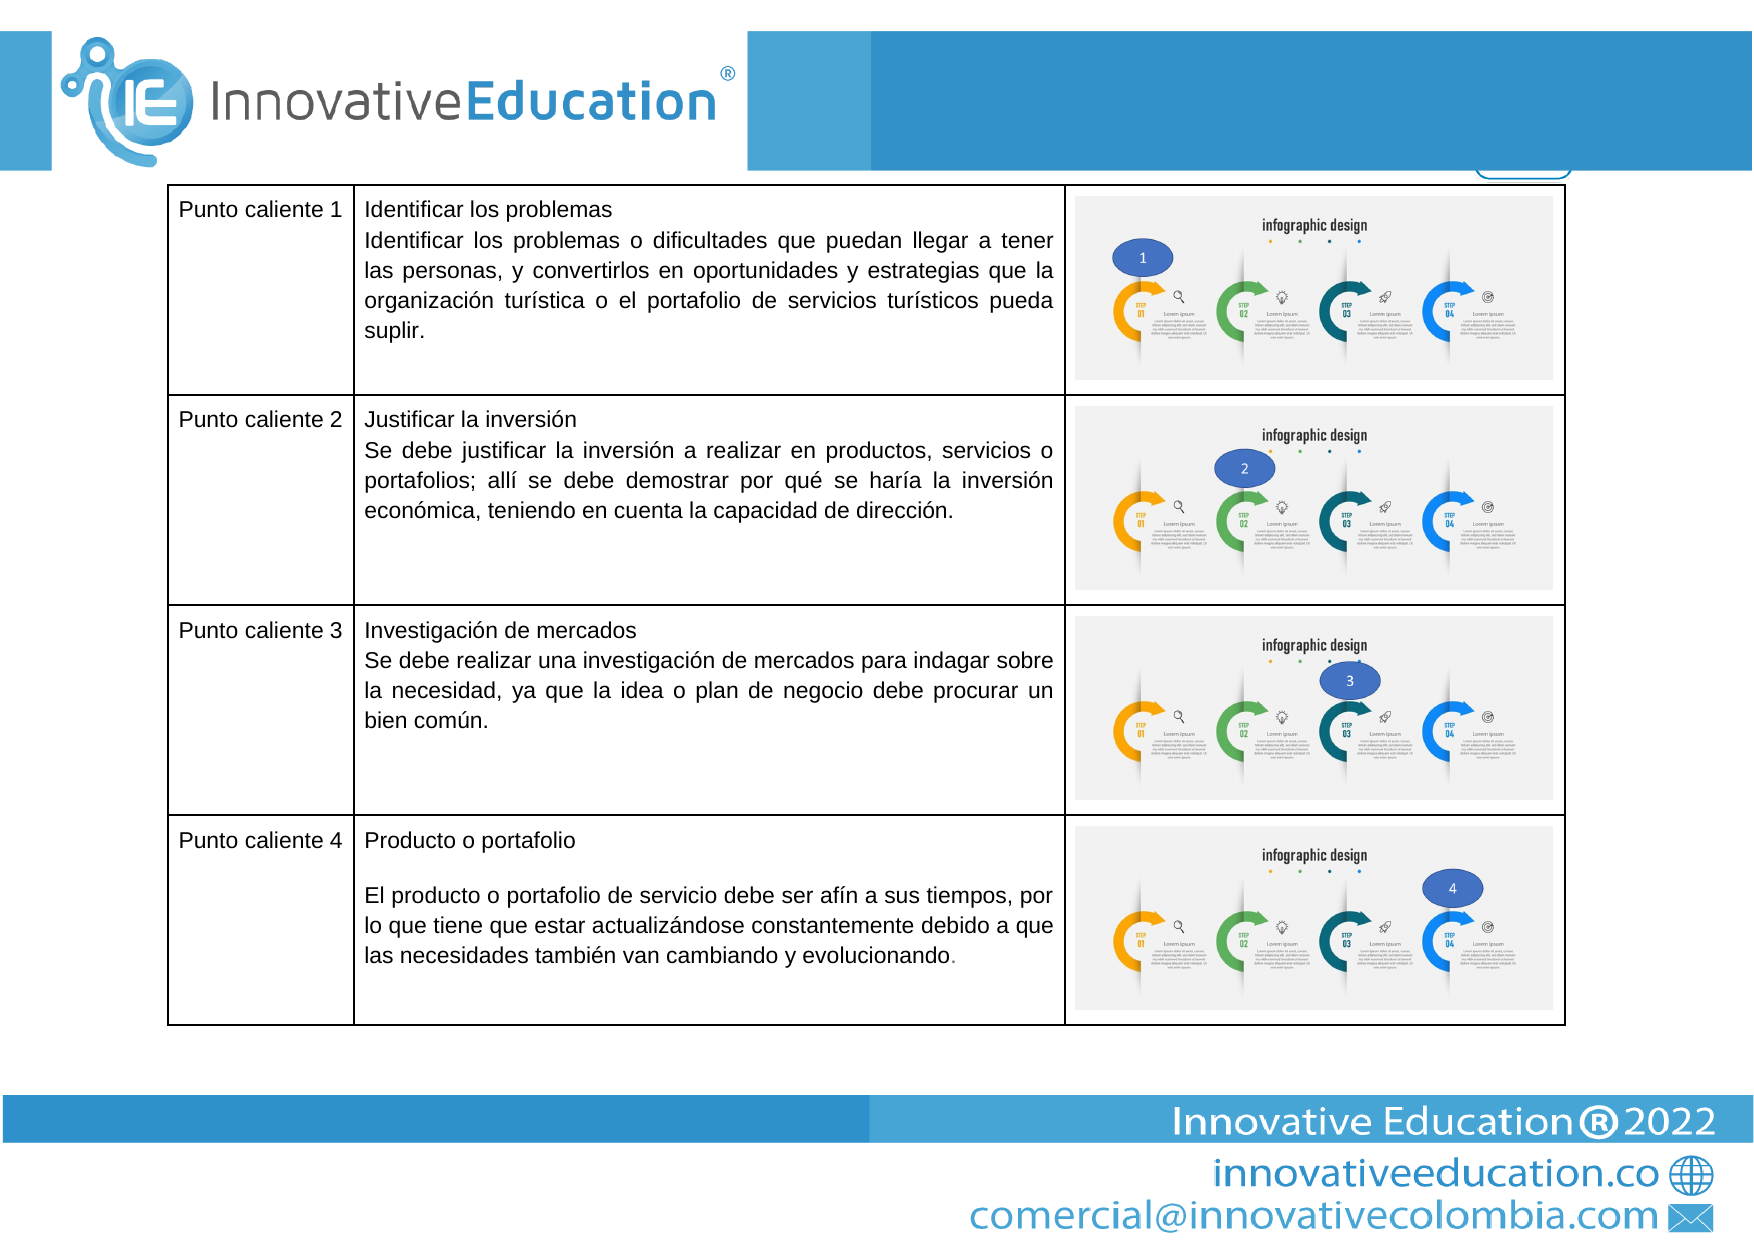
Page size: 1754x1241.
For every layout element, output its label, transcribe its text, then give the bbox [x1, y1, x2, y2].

table_cell Punto caliente 3 [169, 606, 353, 814]
picture [1075, 406, 1554, 590]
table_cell Justificar la inversión Se debe justificar la inversión a realizar en productos, servicios o portafolios; allí se debe demostrar por qué se haría la inversión económica, teniendo en cuenta la capacidad de dirección. [355, 396, 1064, 604]
picture [2, 1093, 1754, 1239]
table_cell [1066, 186, 1564, 394]
table_cell Punto caliente 4 [169, 816, 353, 1024]
picture [1075, 616, 1554, 800]
table_cell Punto caliente 2 [169, 396, 353, 604]
table_cell Investigación de mercados Se debe realizar una investigación de mercados para indagar sobre la necesidad, ya que la idea o plan de negocio debe procurar un bien común. [355, 606, 1064, 814]
table_cell [1066, 606, 1564, 814]
table_cell [1066, 396, 1564, 604]
picture [1075, 826, 1554, 1010]
picture [1075, 196, 1554, 380]
table_cell [1066, 816, 1564, 1024]
table_cell Punto caliente 1 [169, 186, 353, 394]
picture [0, 18, 1752, 214]
table_cell Producto o portafolio El producto o portafolio de servicio debe ser afín a sus tiempos, por lo que tiene que estar actualizándose constantemente debido a que las necesidades también van cambiando y evolucionando. [355, 816, 1064, 1024]
table_cell Identificar los problemas Identificar los problemas o dificultades que puedan llegar a tener las personas, y convertirlos en oportunidades y estrategias que la organización turística o el portafolio de servicios turísticos pueda suplir. [355, 186, 1064, 394]
